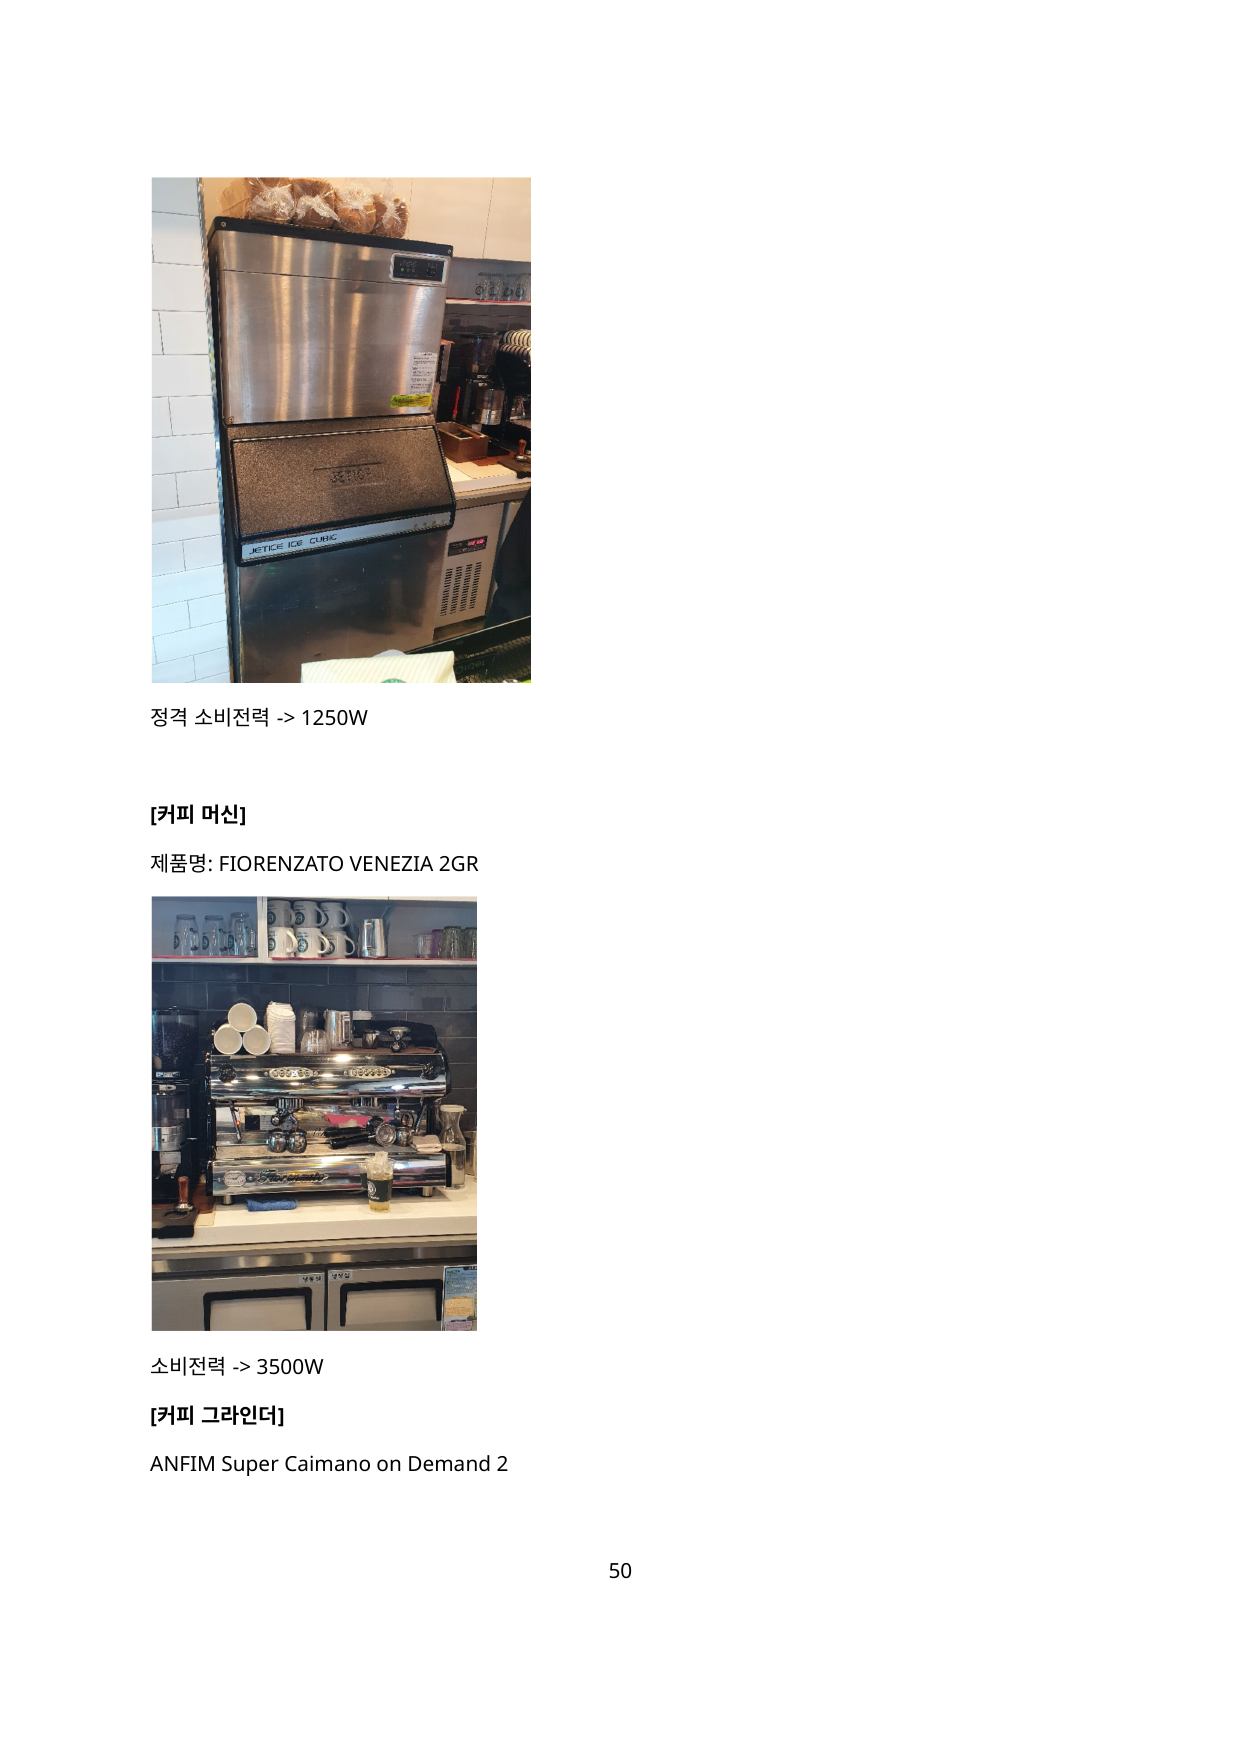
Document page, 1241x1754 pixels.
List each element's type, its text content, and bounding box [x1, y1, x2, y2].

text [커피 머신] [150, 798, 1090, 828]
picture [152, 178, 531, 682]
text 소비전력 -> 3500W [150, 1350, 1090, 1380]
text 정격 소비전력 -> 1250W [150, 702, 1090, 732]
picture [152, 897, 477, 1330]
text [커피 그라인더] [150, 1399, 1090, 1429]
text 제품명: FIORENZATO VENEZIA 2GR [150, 848, 1090, 878]
text ANFIM Super Caimano on Demand 2 [150, 1449, 1090, 1477]
